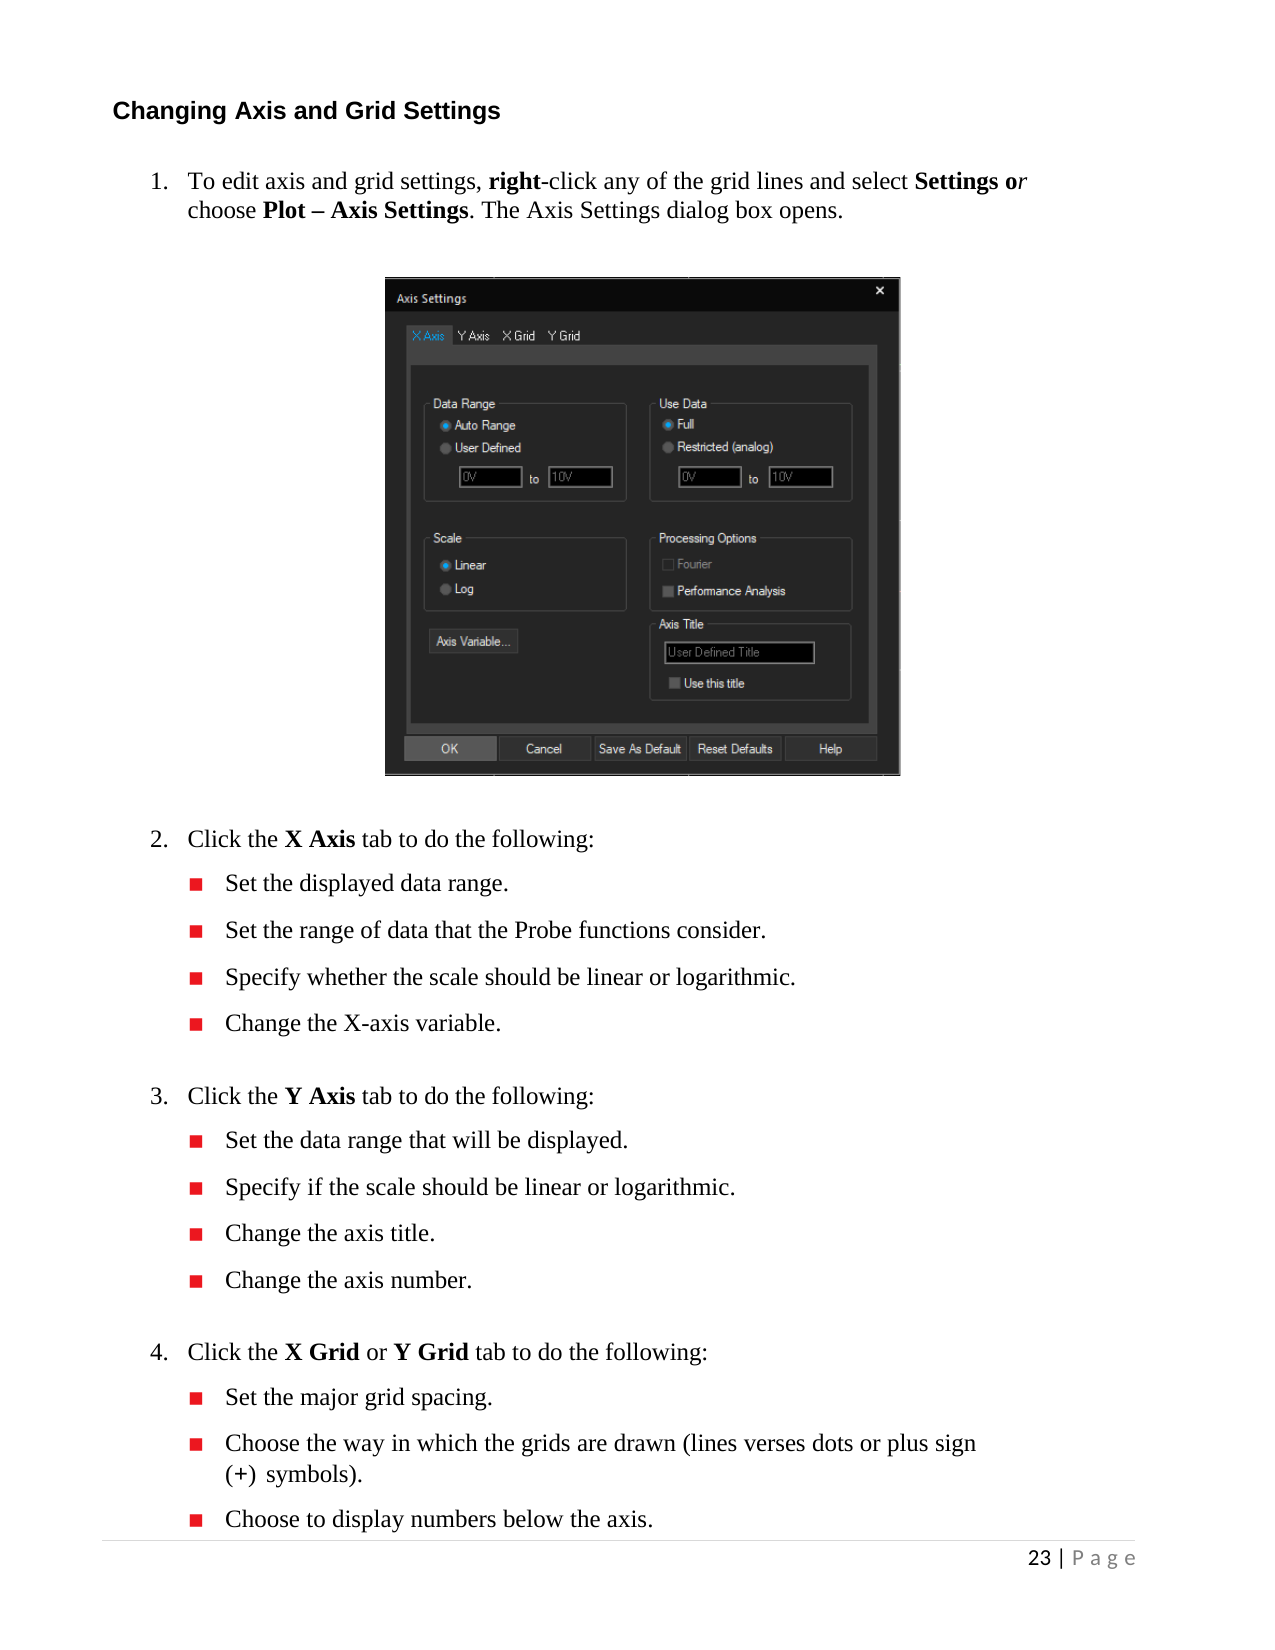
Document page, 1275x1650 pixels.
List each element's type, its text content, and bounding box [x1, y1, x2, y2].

list Set the displayed data range. [187, 865, 1135, 899]
list Set the major grid spacing. [187, 1378, 1135, 1413]
text choose Plot – Axis Settings. The Axis Settings dialog box opens. [187, 195, 1135, 223]
list Choose to display numbers below the axis. [187, 1500, 1135, 1534]
list Set the range of data that the Probe functions consider. [187, 912, 1135, 946]
list Specify if the scale should be linear or logarithmic. [187, 1168, 1135, 1202]
list Change the X-axis variable. [187, 1005, 1135, 1039]
list Specify whether the scale should be linear or logarithmic. [187, 958, 1135, 992]
picture [385, 277, 901, 776]
list Change the axis number. [187, 1261, 1135, 1295]
list Click the X Grid or Y Grid tab to do the following: [150, 1337, 1135, 1366]
list Click the Y Axis tab to do the following: [150, 1081, 1135, 1109]
list Change the axis title. [187, 1215, 1135, 1249]
text Changing Axis and Grid Settings [112, 96, 1135, 124]
list Set the data range that will be displayed. [187, 1122, 1135, 1156]
list Click the X Axis tab to do the following: [150, 824, 1135, 853]
list To edit axis and grid settings, right-click any of the grid lines and select Settings or [150, 166, 1135, 195]
list Choose the way in which the grids are drawn (lines verses dots or plus sign (+) symbols). [187, 1425, 1013, 1488]
